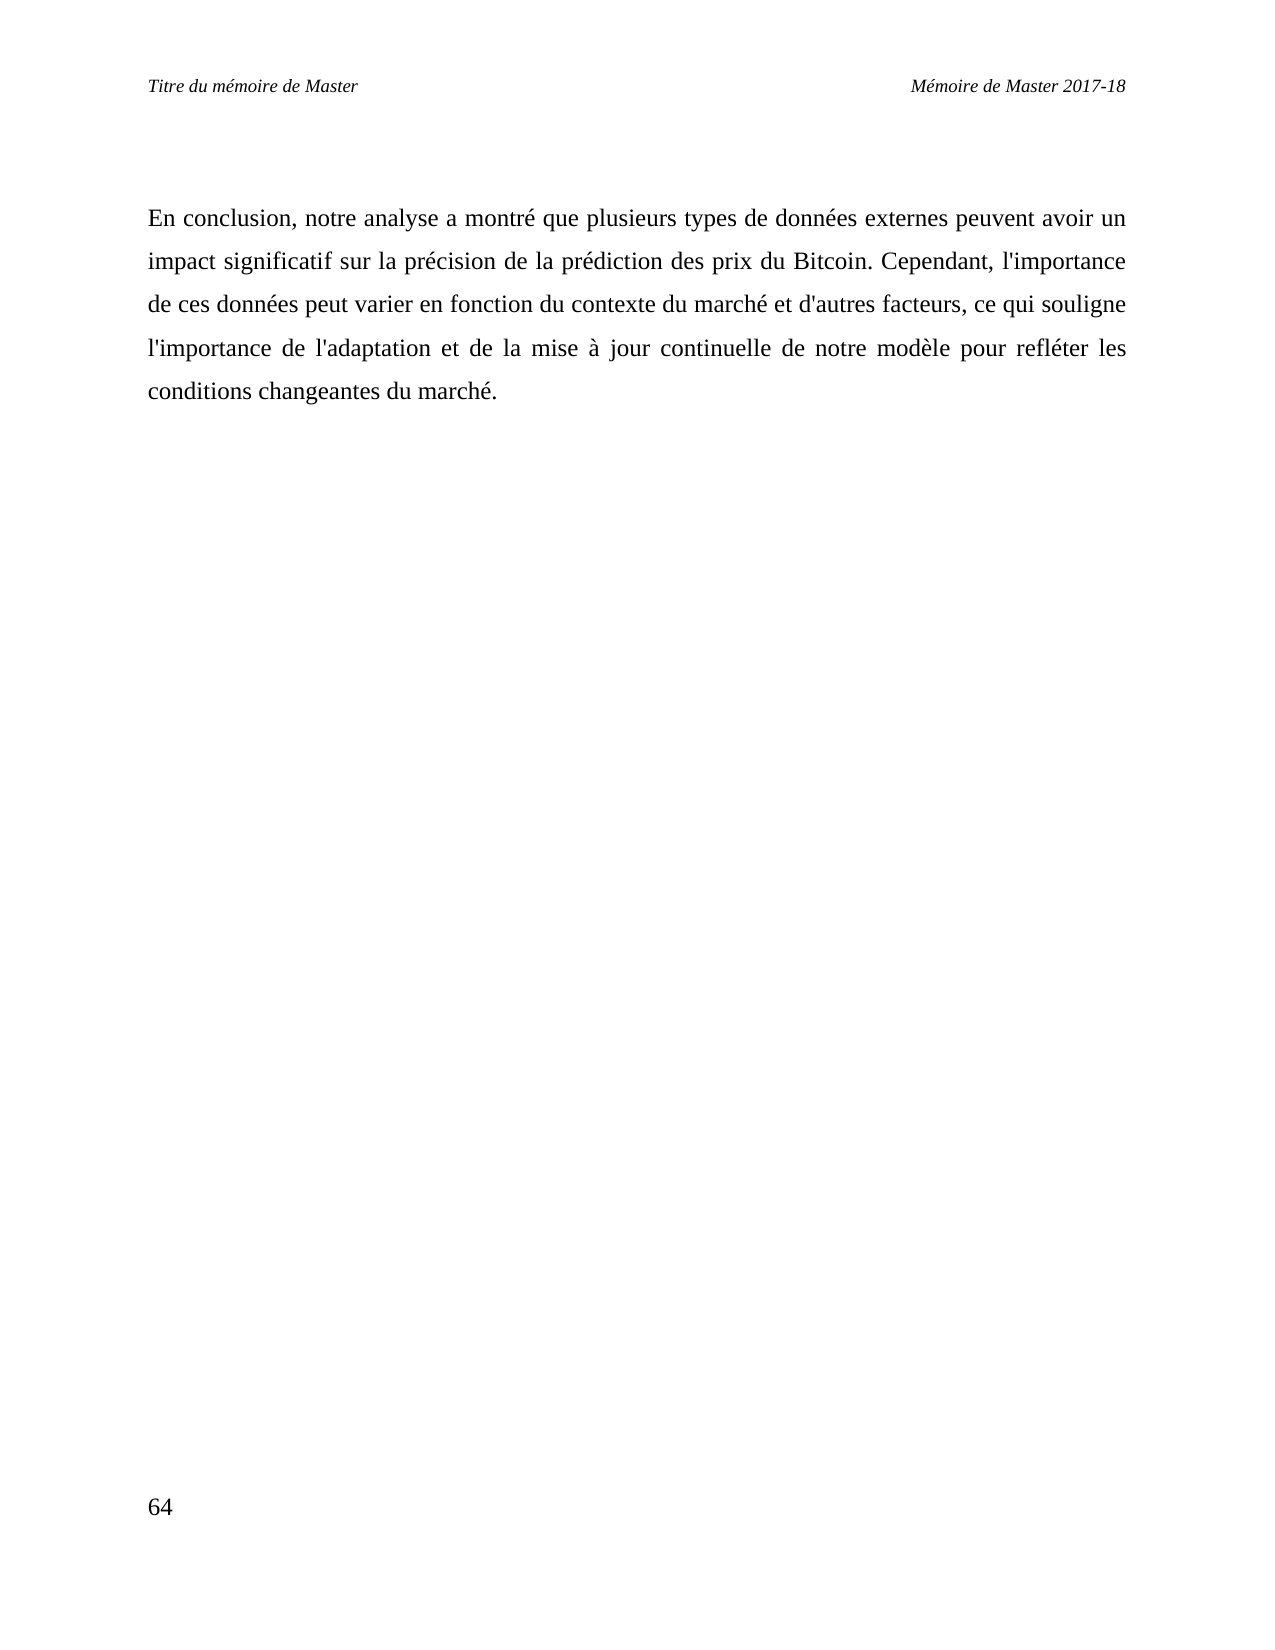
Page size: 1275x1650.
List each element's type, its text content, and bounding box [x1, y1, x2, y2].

text En conclusion, notre analyse a montré que plusieurs types de données externes peuvent avoir un impact significatif sur la précision de la prédiction des prix du Bitcoin. Cependant, l'importance de ces données peut varier en fonction du contexte du marché et d'autres facteurs, ce qui souligne l'importance de l'adaptation et de la mise à jour continuelle de notre modèle pour refléter les conditions changeantes du marché. [148, 203, 1127, 404]
